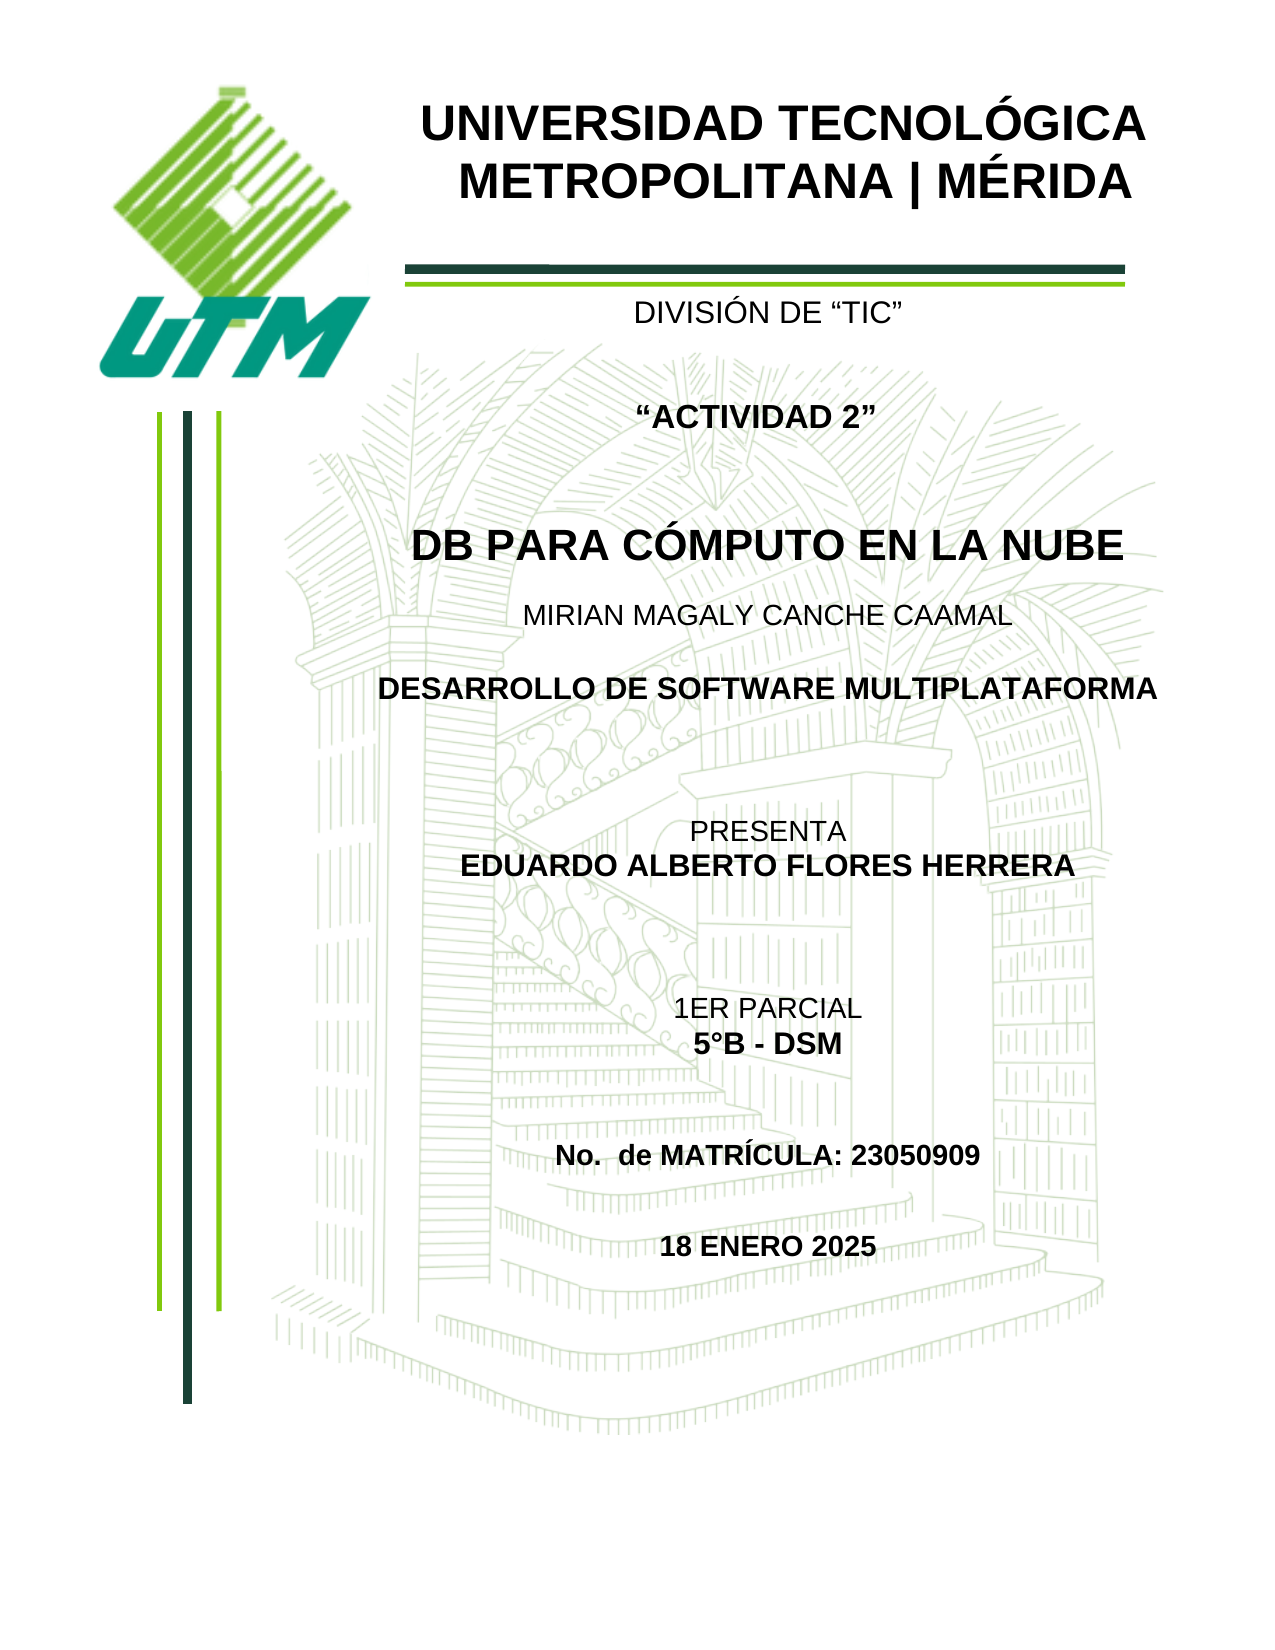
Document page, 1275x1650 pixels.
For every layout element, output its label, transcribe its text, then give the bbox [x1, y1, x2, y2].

text UNIVERSIDAD TECNOLÓGICA [370, 94, 1167, 151]
picture [94, 62, 377, 404]
text EDUARDO ALBERTO FLORES HERRERA [369, 847, 1167, 883]
text 1ER PARCIAL [369, 991, 1167, 1025]
subtitle PRESENTA [369, 814, 1167, 847]
subtitle No. de MATRÍCULA: 23050909 [369, 1137, 1167, 1171]
subtitle 18 ENERO 2025 [369, 1228, 1167, 1262]
text DIVISIÓN DE “TIC” [377, 294, 1167, 330]
text 5°B - DSM [369, 1025, 1167, 1061]
text “ACTIVIDAD 2” [369, 397, 1142, 436]
title METROPOLITANA | MÉRIDA [425, 151, 1167, 209]
text DESARROLLO DE SOFTWARE MULTIPLATAFORMA [369, 670, 1167, 706]
subtitle MIRIAN MAGALY CANCHE CAAMAL [369, 598, 1167, 632]
subtitle DB PARA CÓMPUTO EN LA NUBE [369, 519, 1167, 570]
